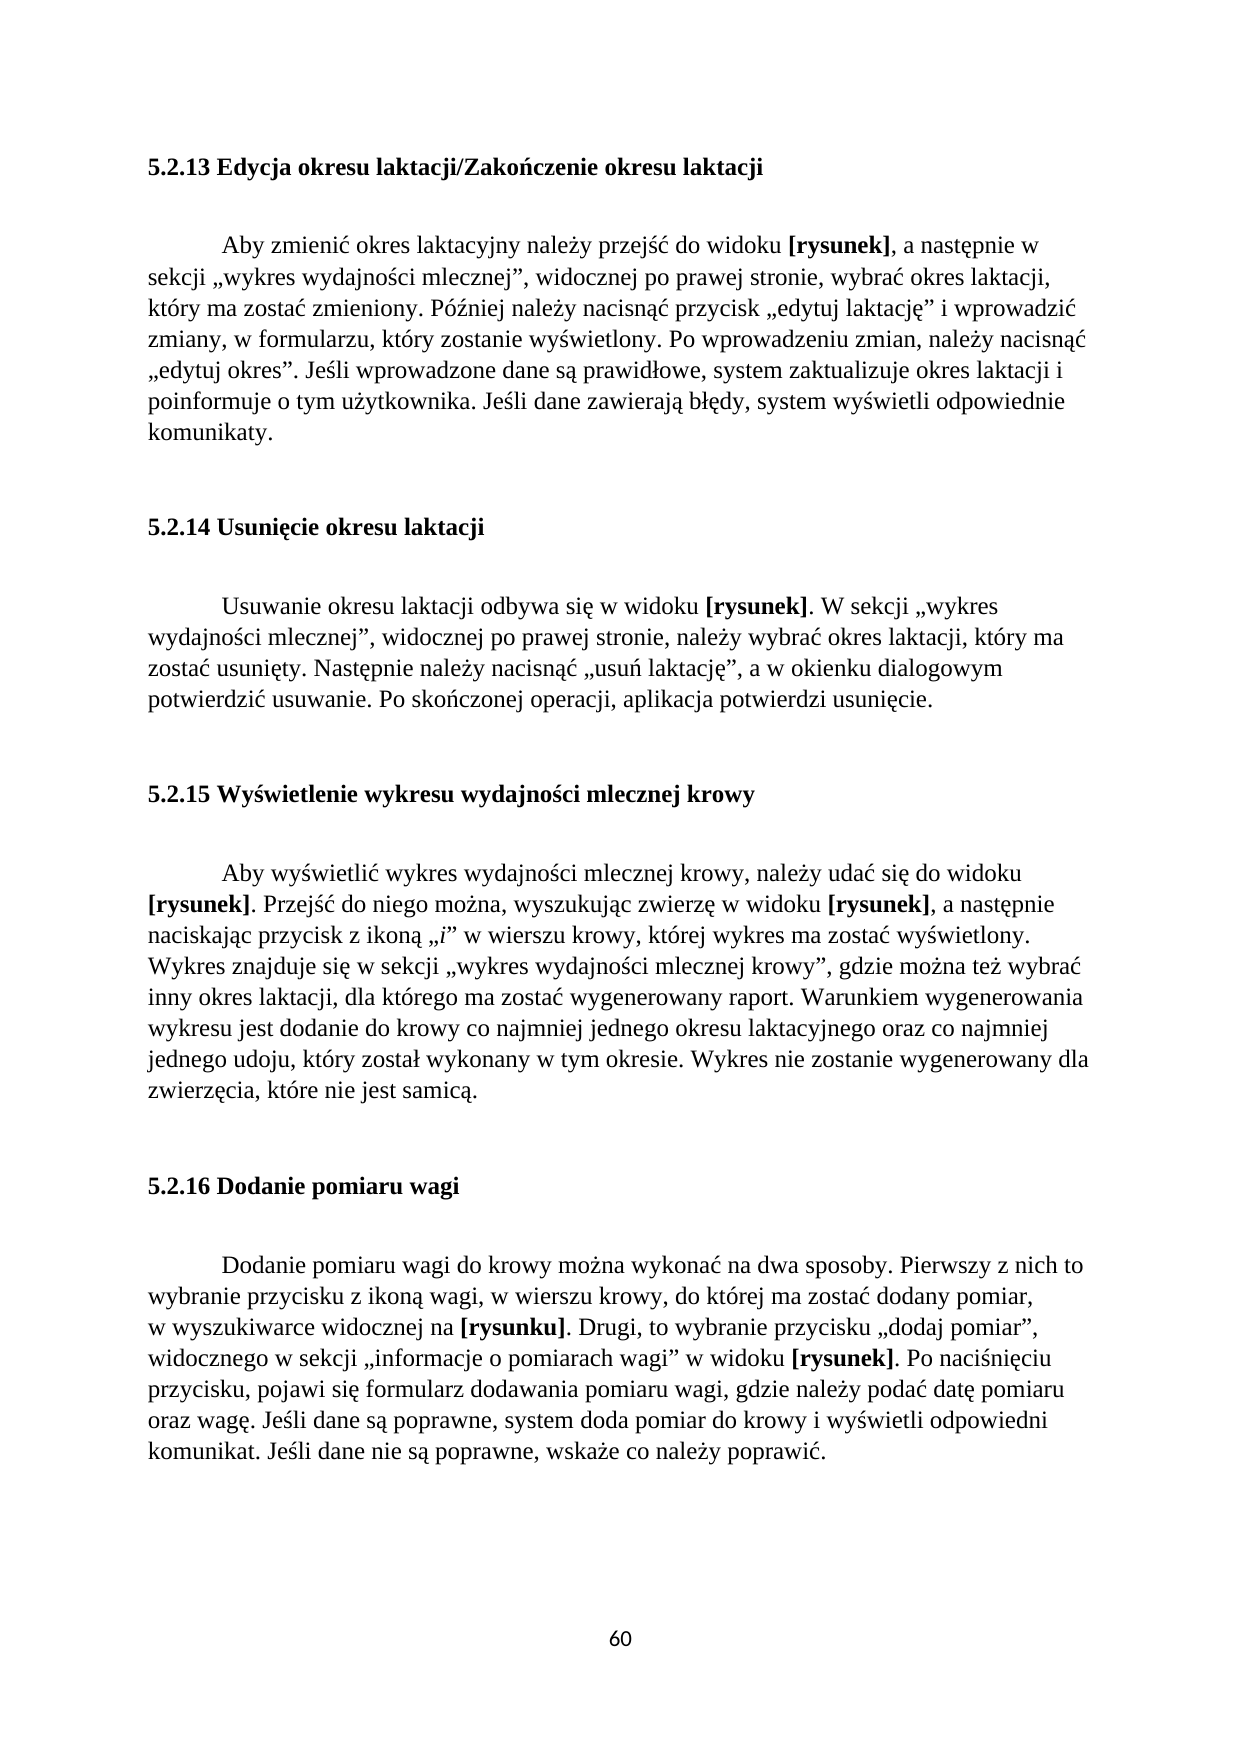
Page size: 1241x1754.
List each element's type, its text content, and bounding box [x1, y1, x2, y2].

text Aby wyświetlić wykres wydajności mlecznej krowy, należy udać się do widoku [rysunek]. Przejść do niego można, wyszukując zwierzę w widoku [rysunek], a następnie naciskając przycisk z ikoną „i” w wierszu krowy, której wykres ma zostać wyświetlony. Wykres znajduje się w sekcji „wykres wydajności mlecznej krowy”, gdzie można też wybrać inny okres laktacji, dla którego ma zostać wygenerowany raport. Warunkiem wygenerowania wykresu jest dodanie do krowy co najmniej jednego okresu laktacyjnego oraz co najmniej jednego udoju, który został wykonany w tym okresie. Wykres nie zostanie wygenerowany dla zwierzęcia, które nie jest samicą. [148, 858, 1093, 1104]
text Usuwanie okresu laktacji odbywa się w widoku [rysunek]. W sekcji „wykres wydajności mlecznej”, widocznej po prawej stronie, należy wybrać okres laktacji, który ma zostać usunięty. Następnie należy nacisnąć „usuń laktację”, a w okienku dialogowym potwierdzić usuwanie. Po skończonej operacji, aplikacja potwierdzi usunięcie. [148, 591, 1093, 713]
subtitle 5.2.15 Wyświetlenie wykresu wydajności mlecznej krowy [148, 779, 1093, 808]
subtitle 5.2.13 Edycja okresu laktacji/Zakończenie okresu laktacji [148, 152, 1093, 181]
text Aby zmienić okres laktacyjny należy przejść do widoku [rysunek], a następnie w sekcji „wykres wydajności mlecznej”, widocznej po prawej stronie, wybrać okres laktacji, który ma zostać zmieniony. Później należy nacisnąć przycisk „edytuj laktację” i wprowadzić zmiany, w formularzu, który zostanie wyświetlony. Po wprowadzeniu zmian, należy nacisnąć „edytuj okres”. Jeśli wprowadzone dane są prawidłowe, system zaktualizuje okres laktacji i poinformuje o tym użytkownika. Jeśli dane zawierają błędy, system wyświetli odpowiednie komunikaty. [148, 231, 1093, 446]
subtitle 5.2.16 Dodanie pomiaru wagi [148, 1171, 1093, 1200]
text Dodanie pomiaru wagi do krowy można wykonać na dwa sposoby. Pierwszy z nich to wybranie przycisku z ikoną wagi, w wierszu krowy, do której ma zostać dodany pomiar, w wyszukiwarce widocznej na [rysunku]. Drugi, to wybranie przycisku „dodaj pomiar”, widocznego w sekcji „informacje o pomiarach wagi” w widoku [rysunek]. Po naciśnięciu przycisku, pojawi się formularz dodawania pomiaru wagi, gdzie należy podać datę pomiaru oraz wagę. Jeśli dane są poprawne, system doda pomiar do krowy i wyświetli odpowiedni komunikat. Jeśli dane nie są poprawne, wskaże co należy poprawić. [148, 1250, 1093, 1465]
subtitle 5.2.14 Usunięcie okresu laktacji [148, 512, 1093, 541]
